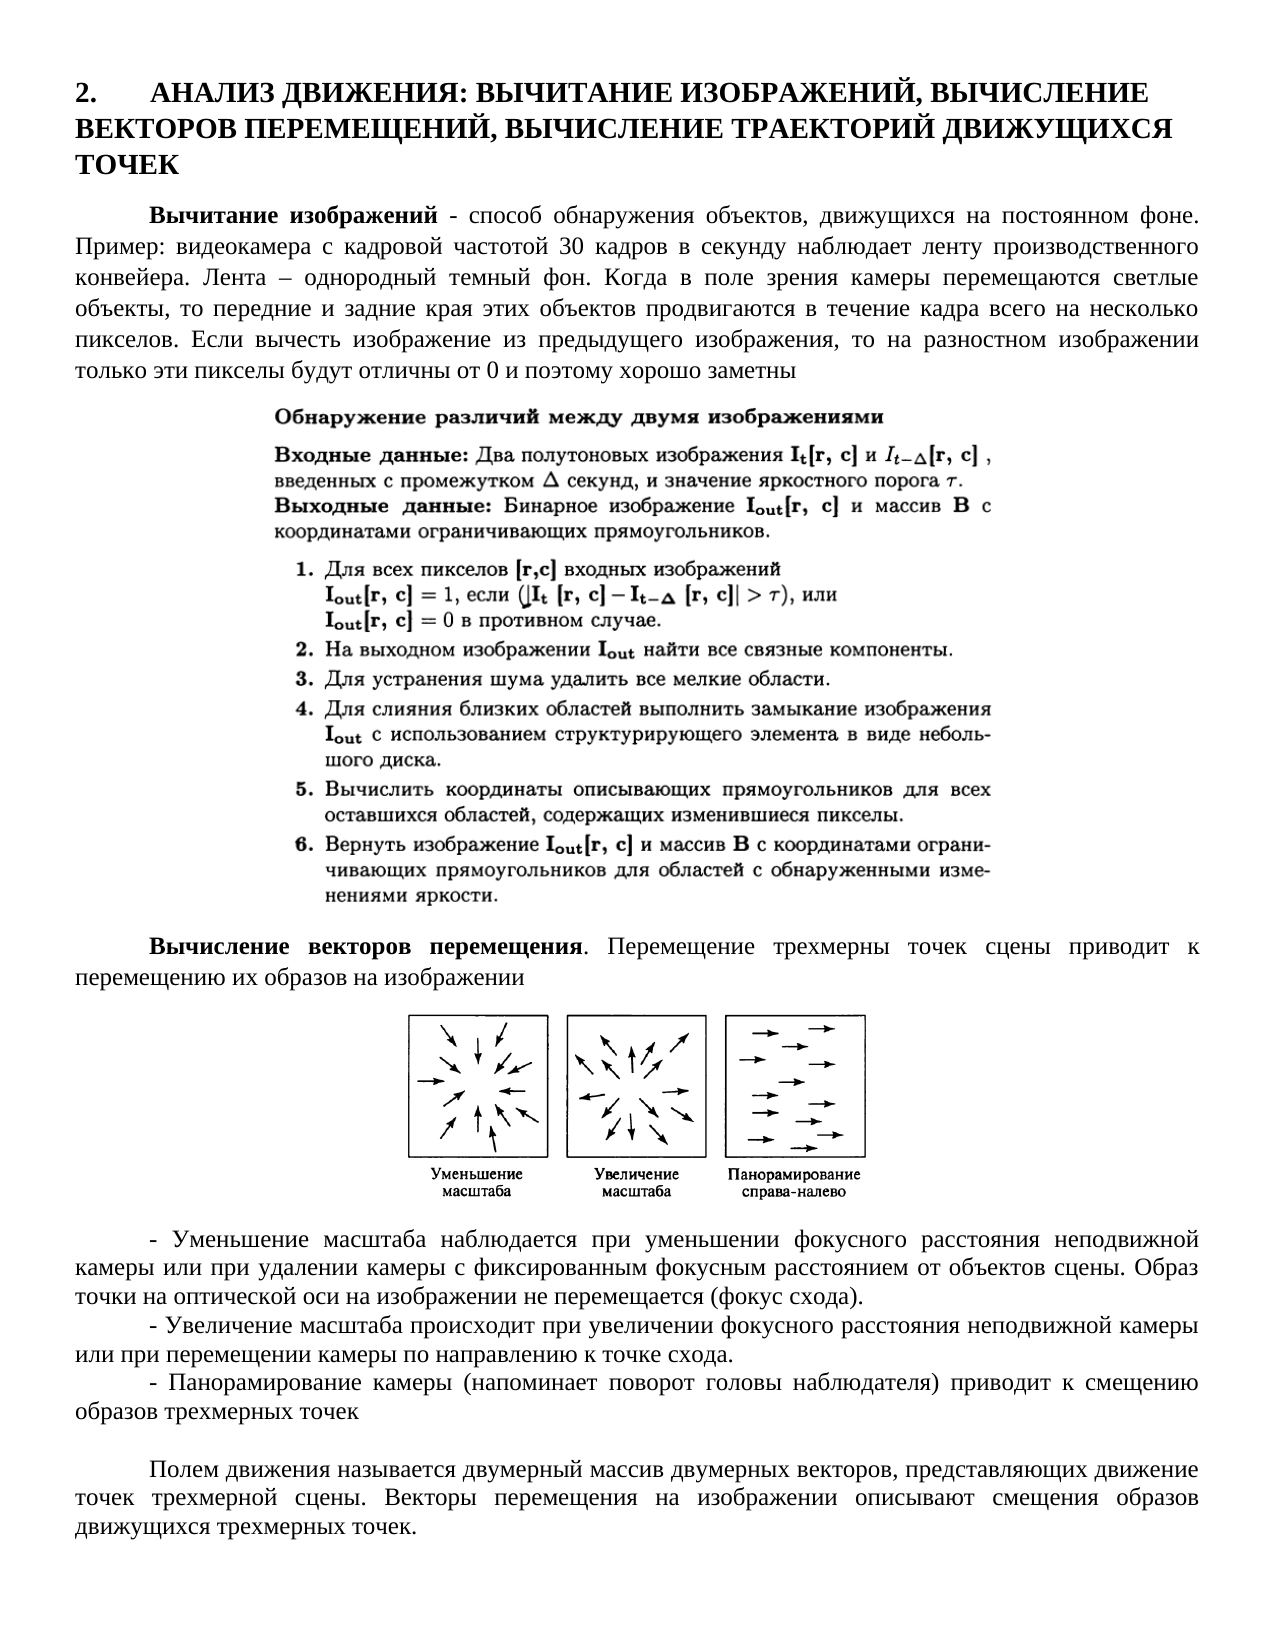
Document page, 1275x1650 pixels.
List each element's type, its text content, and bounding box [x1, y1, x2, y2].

text - Панорамирование камеры (напоминает поворот головы наблюдателя) приводит к смещению образов трехмерных точек [75, 1367, 1200, 1425]
list АНАЛИЗ ДВИЖЕНИЯ: ВЫЧИТАНИЕ ИЗОБРАЖЕНИЙ, ВЫЧИСЛЕНИЕ ВЕКТОРОВ ПЕРЕМЕЩЕНИЙ, ВЫЧИСЛЕНИЕ ТРАЕКТОРИЙ ДВИЖУЩИХСЯ ТОЧЕК [75, 75, 1200, 181]
text - Уменьшение масштаба наблюдается при уменьшении фокусного расстояния неподвижной камеры или при удалении камеры с фиксированным фокусным расстоянием от объектов сцены. Образ точки на оптической оси на изображении не перемещается (фокус схода). [75, 1224, 1200, 1310]
text Полем движения называется двумерный массив двумерных векторов, представляющих движение точек трехмерной сцены. Векторы перемещения на изображении описывают смещения образов движущихся трехмерных точек. [75, 1454, 1200, 1540]
text Вычитание изображений - способ обнаружения объектов, движущихся на постоянном фоне. Пример: видеокамера с кадровой частотой 30 кадров в секунду наблюдает ленту производственного конвейера. Лента – однородный темный фон. Когда в поле зрения камеры перемещаются светлые объекты, то передние и задние края этих объектов продвигаются в течение кадра всего на несколько пикселов. Если вычесть изображение из предыдущего изображения, то на разностном изображении только эти пикселы будут отличны от 0 и поэтому хорошо заметны [75, 200, 1200, 384]
text Вычисление векторов перемещения. Перемещение трехмерны точек сцены приводит к перемещению их образов на изображении [75, 931, 1200, 991]
picture [404, 1010, 871, 1205]
text - Увеличение масштаба происходит при увеличении фокусного расстояния неподвижной камеры или при перемещении камеры по направлению к точке схода. [75, 1310, 1200, 1367]
picture [264, 403, 1011, 913]
